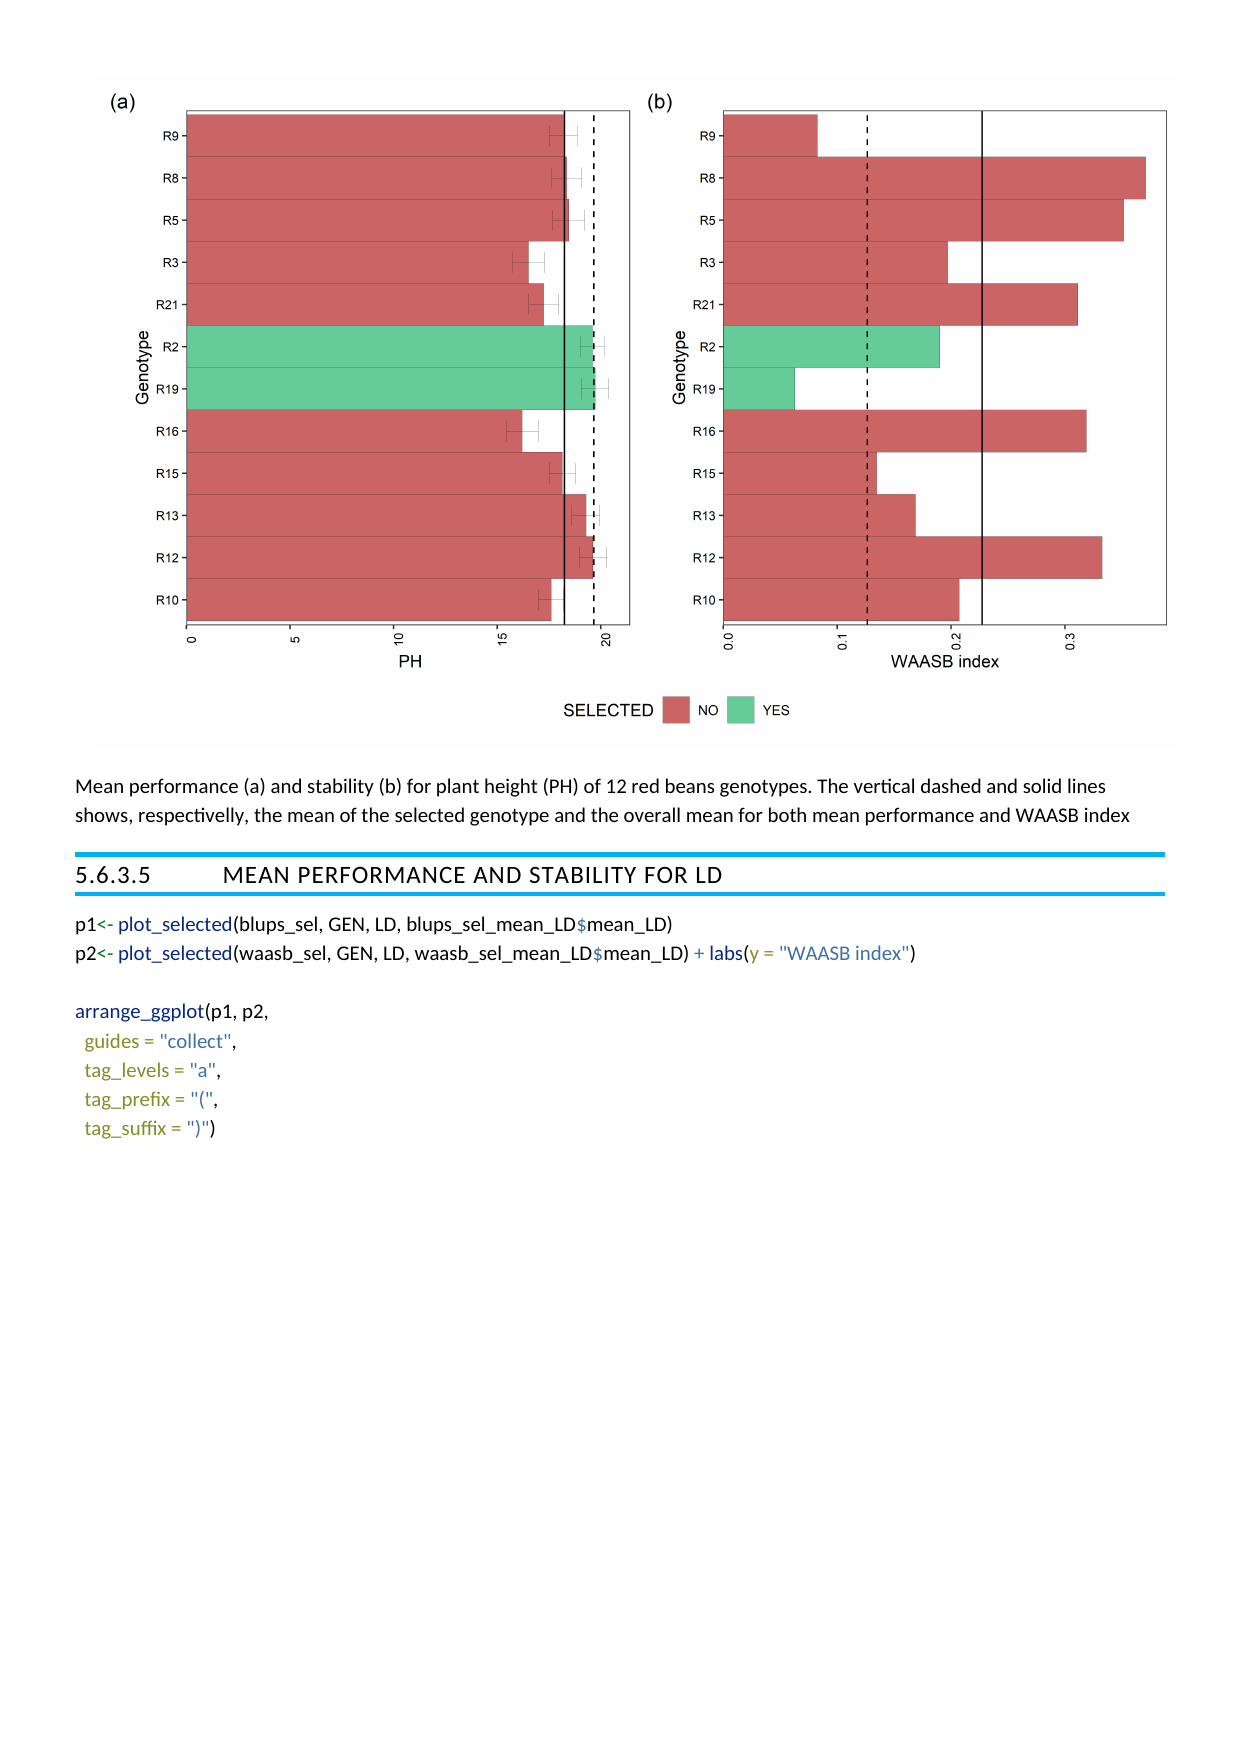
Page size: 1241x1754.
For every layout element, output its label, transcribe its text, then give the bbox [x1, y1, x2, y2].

text p1<- plot_selected(blups_sel, GEN, LD, blups_sel_mean_LD$mean_LD) p2<- plot_selected(waasb_sel, GEN, LD, waasb_sel_mean_LD$mean_LD) + labs(y = "WAASB index") arrange_ggplot(p1, p2, guides = "collect", tag_levels = "a", tag_prefix = "(", tag_suffix = ")") [75, 911, 1165, 1141]
picture [93, 75, 1184, 749]
subtitle 5.6.3.5 Mean performance and stability for LD [75, 857, 1165, 892]
